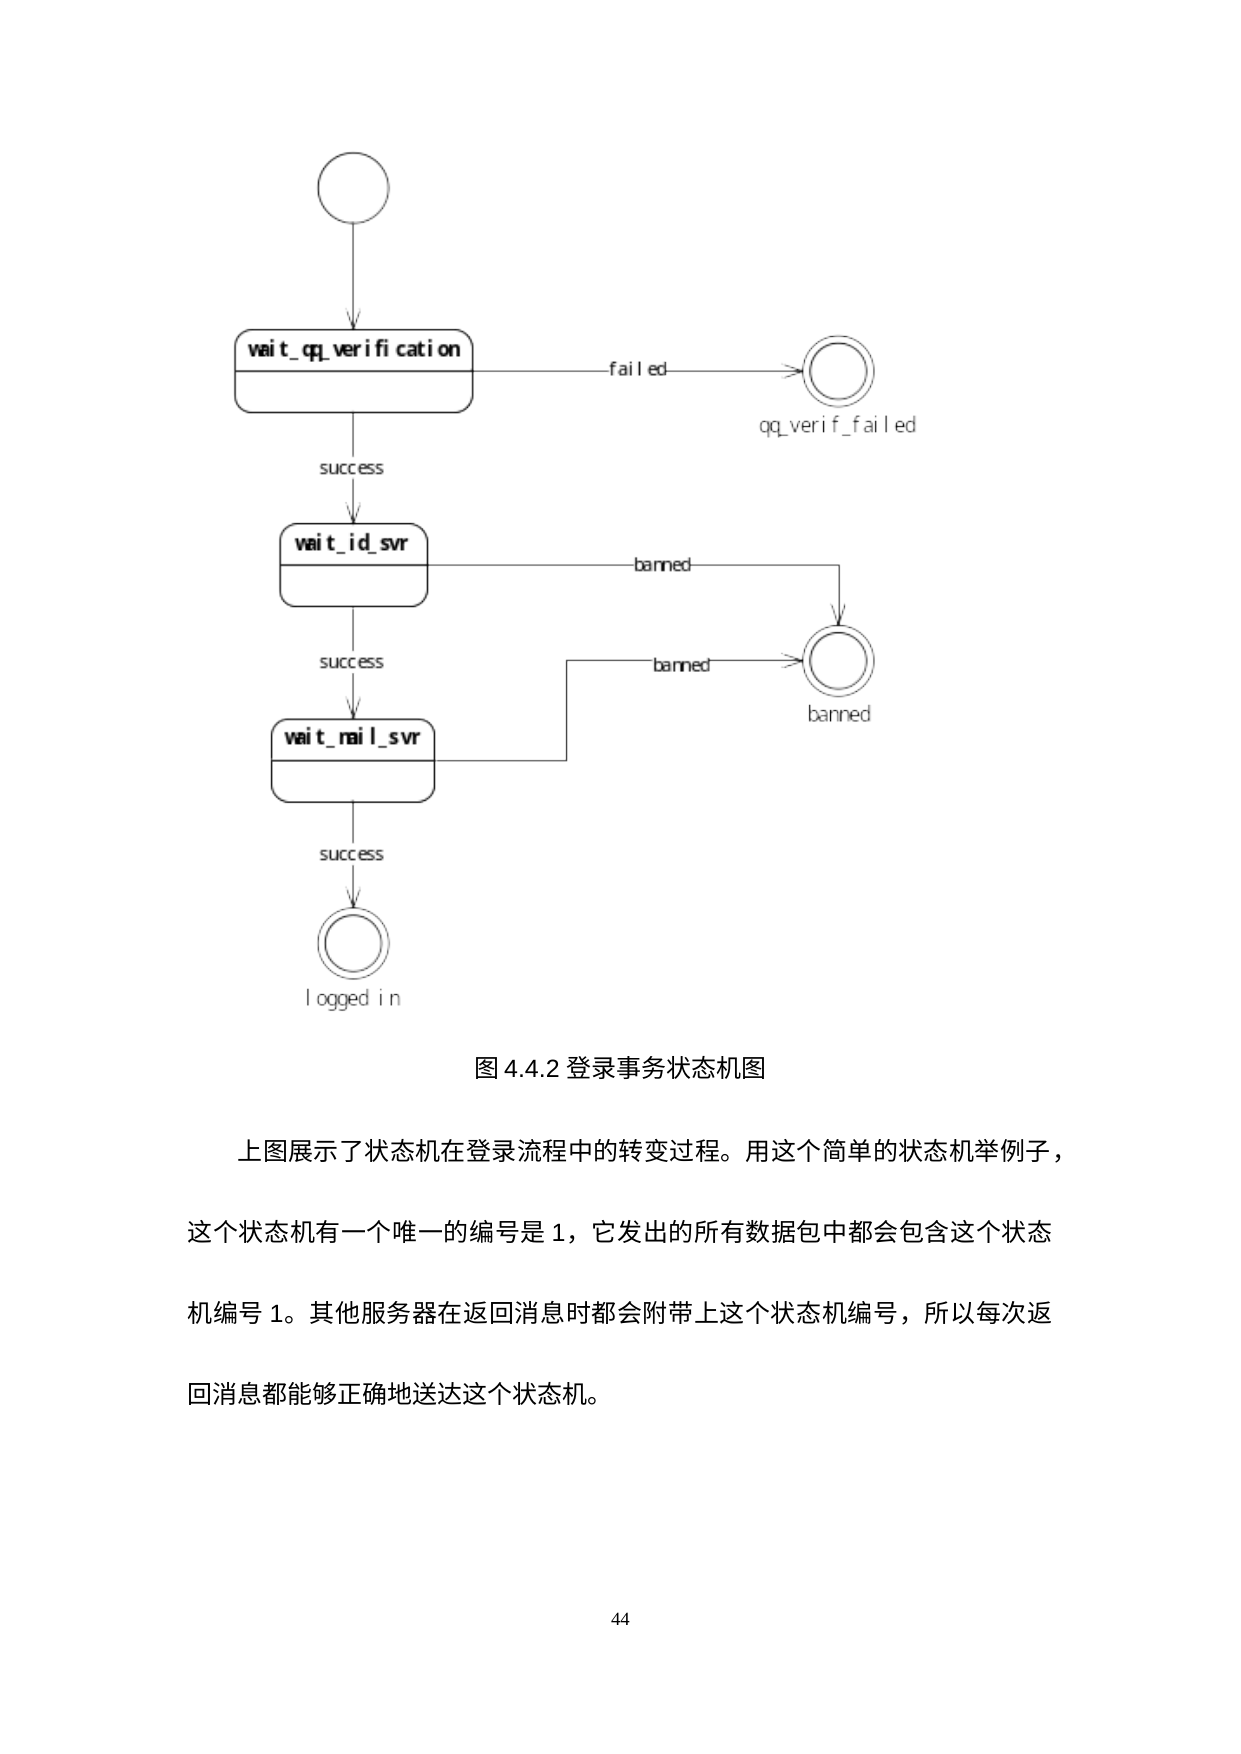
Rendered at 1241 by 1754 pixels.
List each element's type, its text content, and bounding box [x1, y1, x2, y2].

text 图4.4.2 登录事务状态机图 [187, 1034, 1053, 1099]
text 上图展示了状态机在登录流程中的转变过程。用这个简单的状态机举例子，这个状态机有一个唯一的编号是1，它发出的所有数据包中都会包含这个状态机编号1。其他服务器在返回消息时都会附带上这个状态机编号，所以每次返回消息都能够正确地送达这个状态机。 [187, 1117, 1053, 1426]
